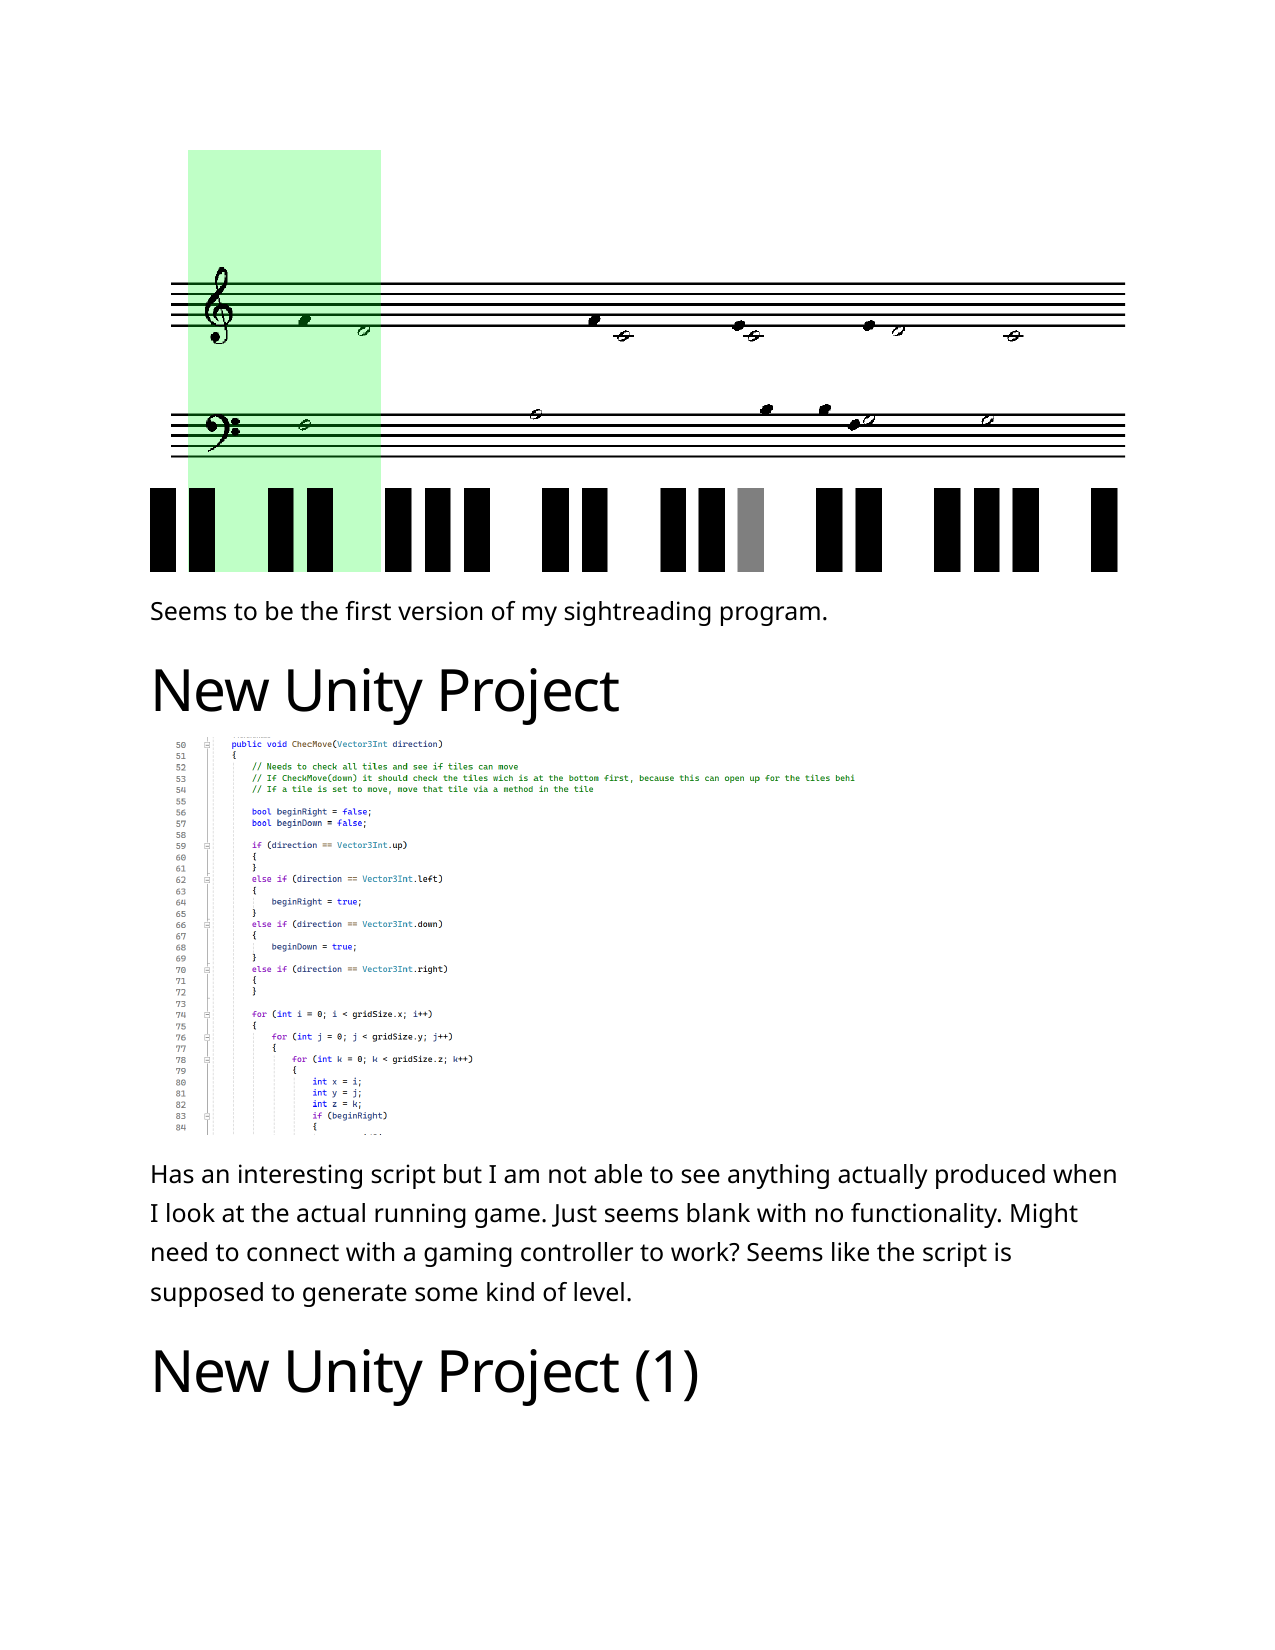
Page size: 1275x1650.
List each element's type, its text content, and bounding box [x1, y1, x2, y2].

text Has an interesting script but I am not able to see anything actually produced when I look at the actual running game. Just seems blank with no functionality. Might need to connect with a gaming controller to work? Seems like the script is supposed to generate some kind of level. [150, 1157, 1125, 1308]
title New Unity Project [150, 649, 1125, 729]
picture [150, 737, 855, 1135]
text Seems to be the first version of my sightreading program. [150, 593, 1125, 627]
picture [150, 150, 1125, 572]
title New Unity Project (1) [150, 1330, 1125, 1409]
